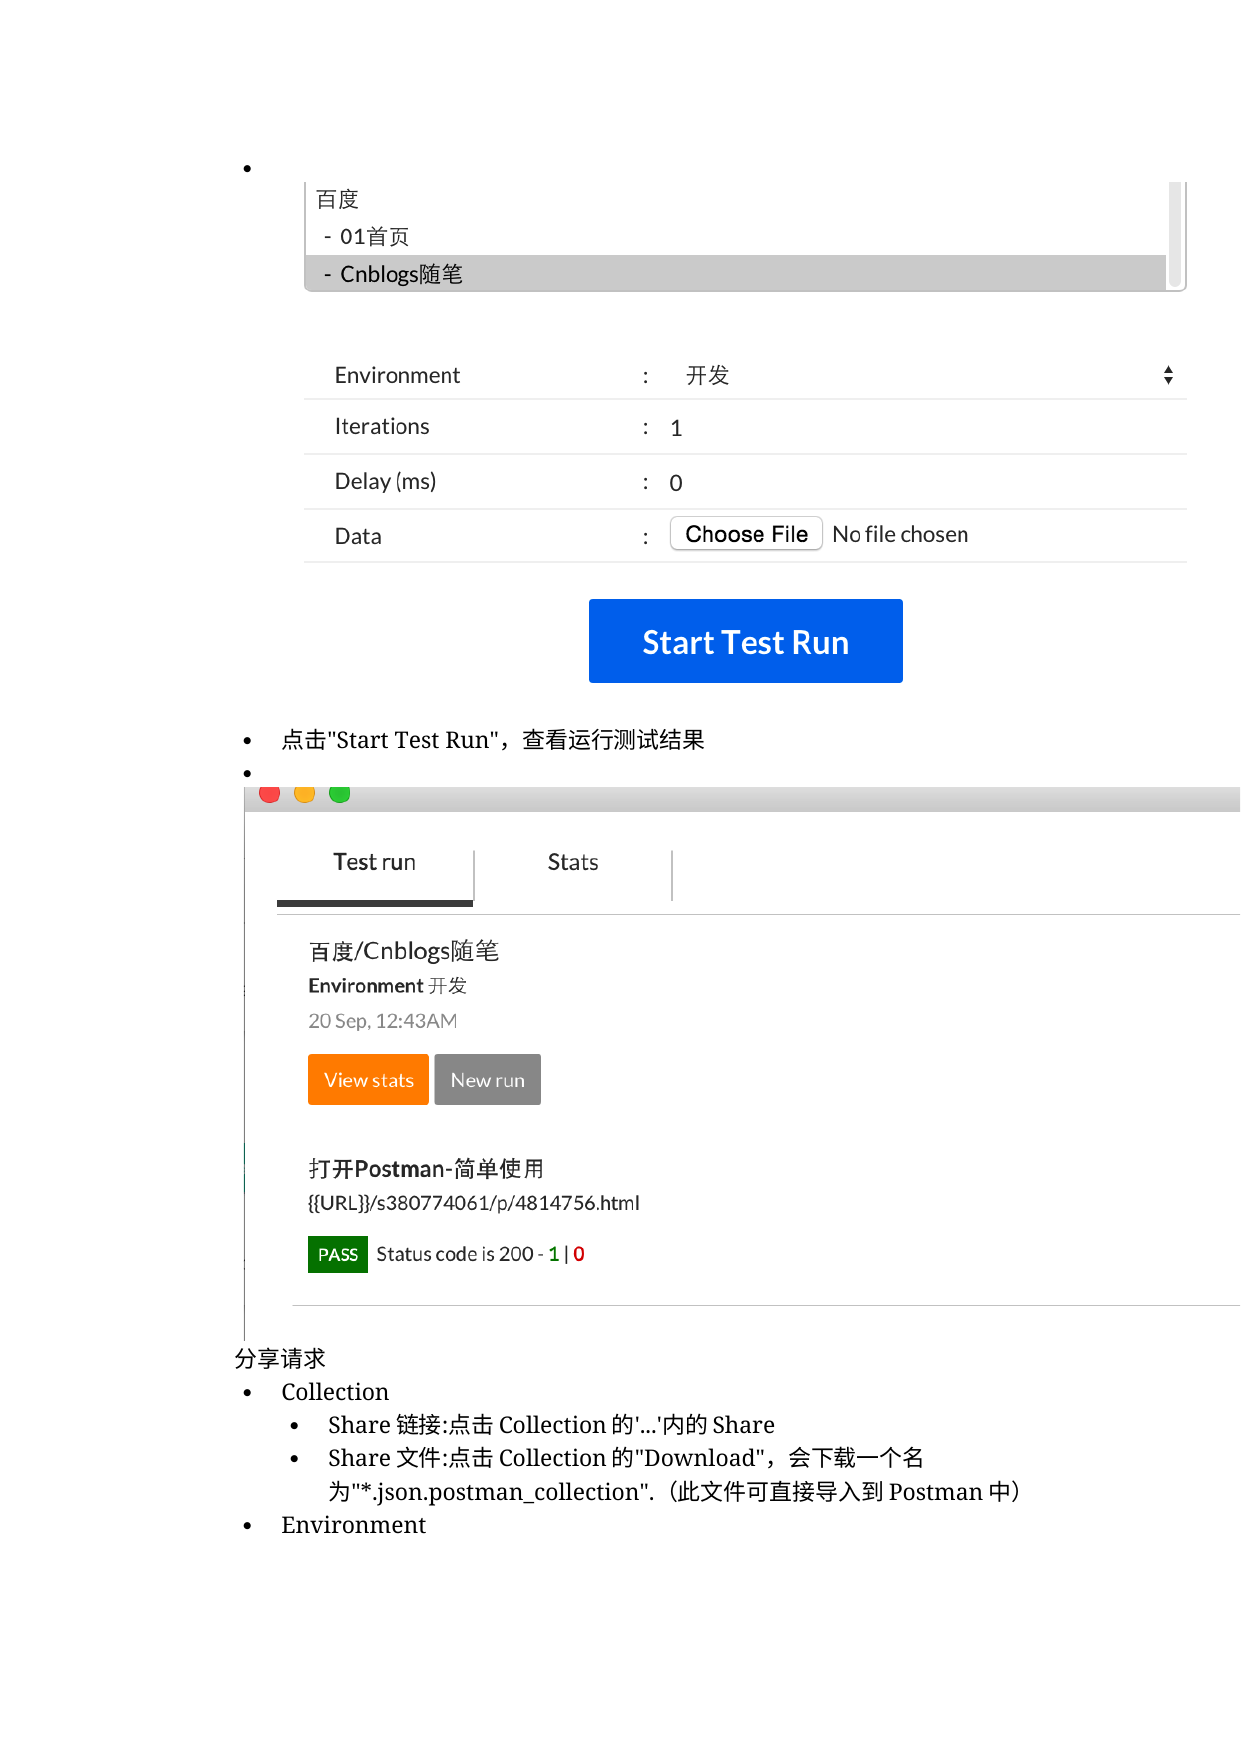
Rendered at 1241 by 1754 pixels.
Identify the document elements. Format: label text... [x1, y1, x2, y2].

list 分享请求 [197, 1341, 1053, 1374]
list 点击"Start Test Run"，查看运行测试结果 [244, 722, 1053, 755]
list Environment [244, 1507, 1053, 1540]
list Share文件:点击Collection的"Download"，会下载一个名为"*.json.postman_collection".（此文件可直接导入到Postman中） [291, 1440, 1053, 1507]
picture [243, 787, 1241, 1341]
list Collection [244, 1374, 1053, 1407]
list Share链接:点击Collection的'...'内的Share [291, 1407, 1053, 1440]
picture [243, 182, 1241, 722]
